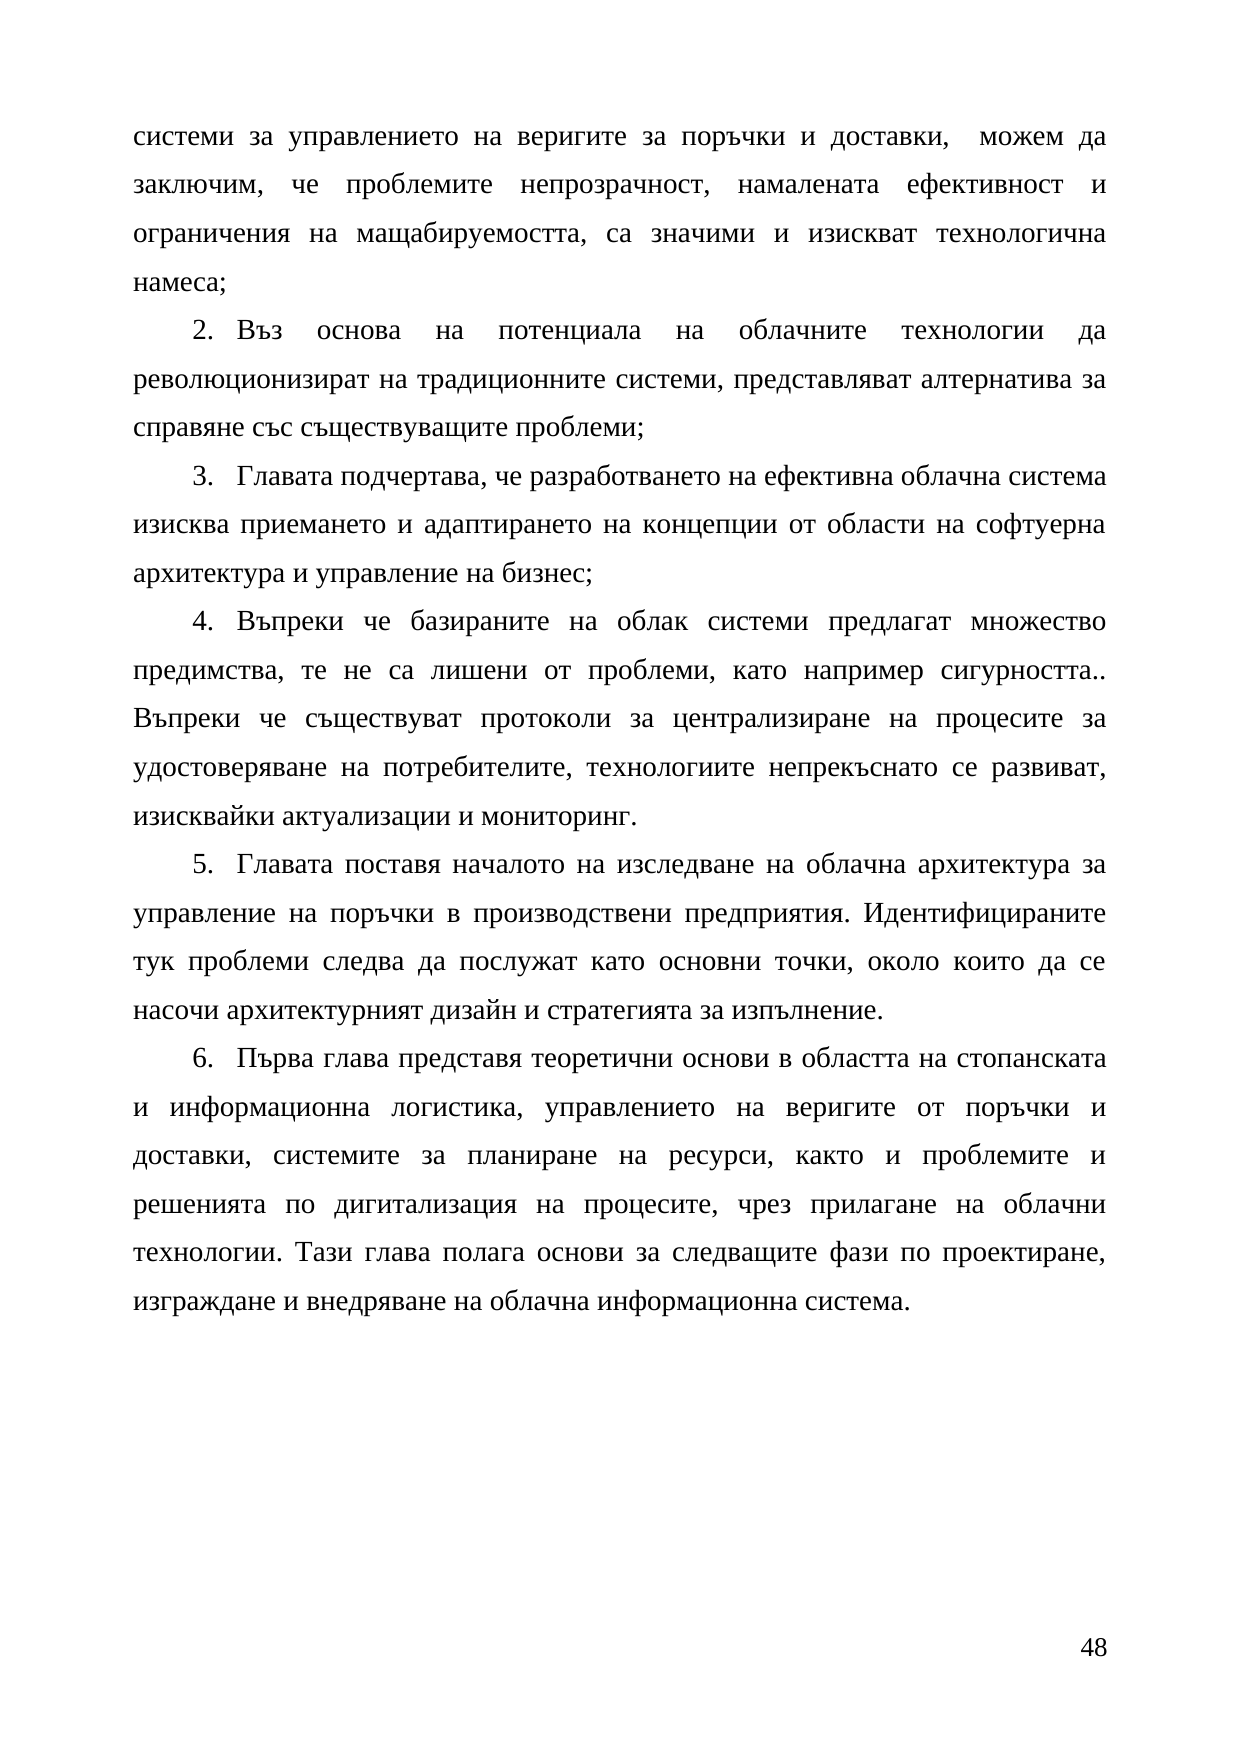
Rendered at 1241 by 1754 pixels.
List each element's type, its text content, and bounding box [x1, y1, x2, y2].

list Въпреки че базираните на облак системи предлагат множество предимства, те не са лишени от проблеми, като например сигурността.. Въпреки че съществуват протоколи за централизиране на процесите за удостоверяване на потребителите, технологиите непрекъснато се развиват, изисквайки актуализации и мониторинг. [133, 603, 1107, 831]
list Главата подчертава, че разработването на ефективна облачна система изисква приемането и адаптирането на концепции от области на софтуерна архитектура и управление на бизнес; [133, 458, 1107, 588]
list Първа глава представя теоретични основи в областта на стопанската и информационна логистика, управлението на веригите от поръчки и доставки, системите за планиране на ресурси, както и проблемите и решенията по дигитализация на процесите, чрез прилагане на облачни технологии. Тази глава полага основи за следващите фази по проектиране, изграждане и внедряване на облачна информационна система. [133, 1040, 1107, 1317]
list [133, 118, 1107, 297]
list Главата поставя началото на изследване на облачна архитектура за управление на поръчки в производствени предприятия. Идентифицираните тук проблеми следва да послужат като основни точки, около които да се насочи архитектурният дизайн и стратегията за изпълнение. [133, 846, 1107, 1025]
list Въз основа на потенциала на облачните технологии да революционизират на традиционните системи, представляват алтернатива за справяне със съществуващите проблеми; [133, 312, 1107, 443]
